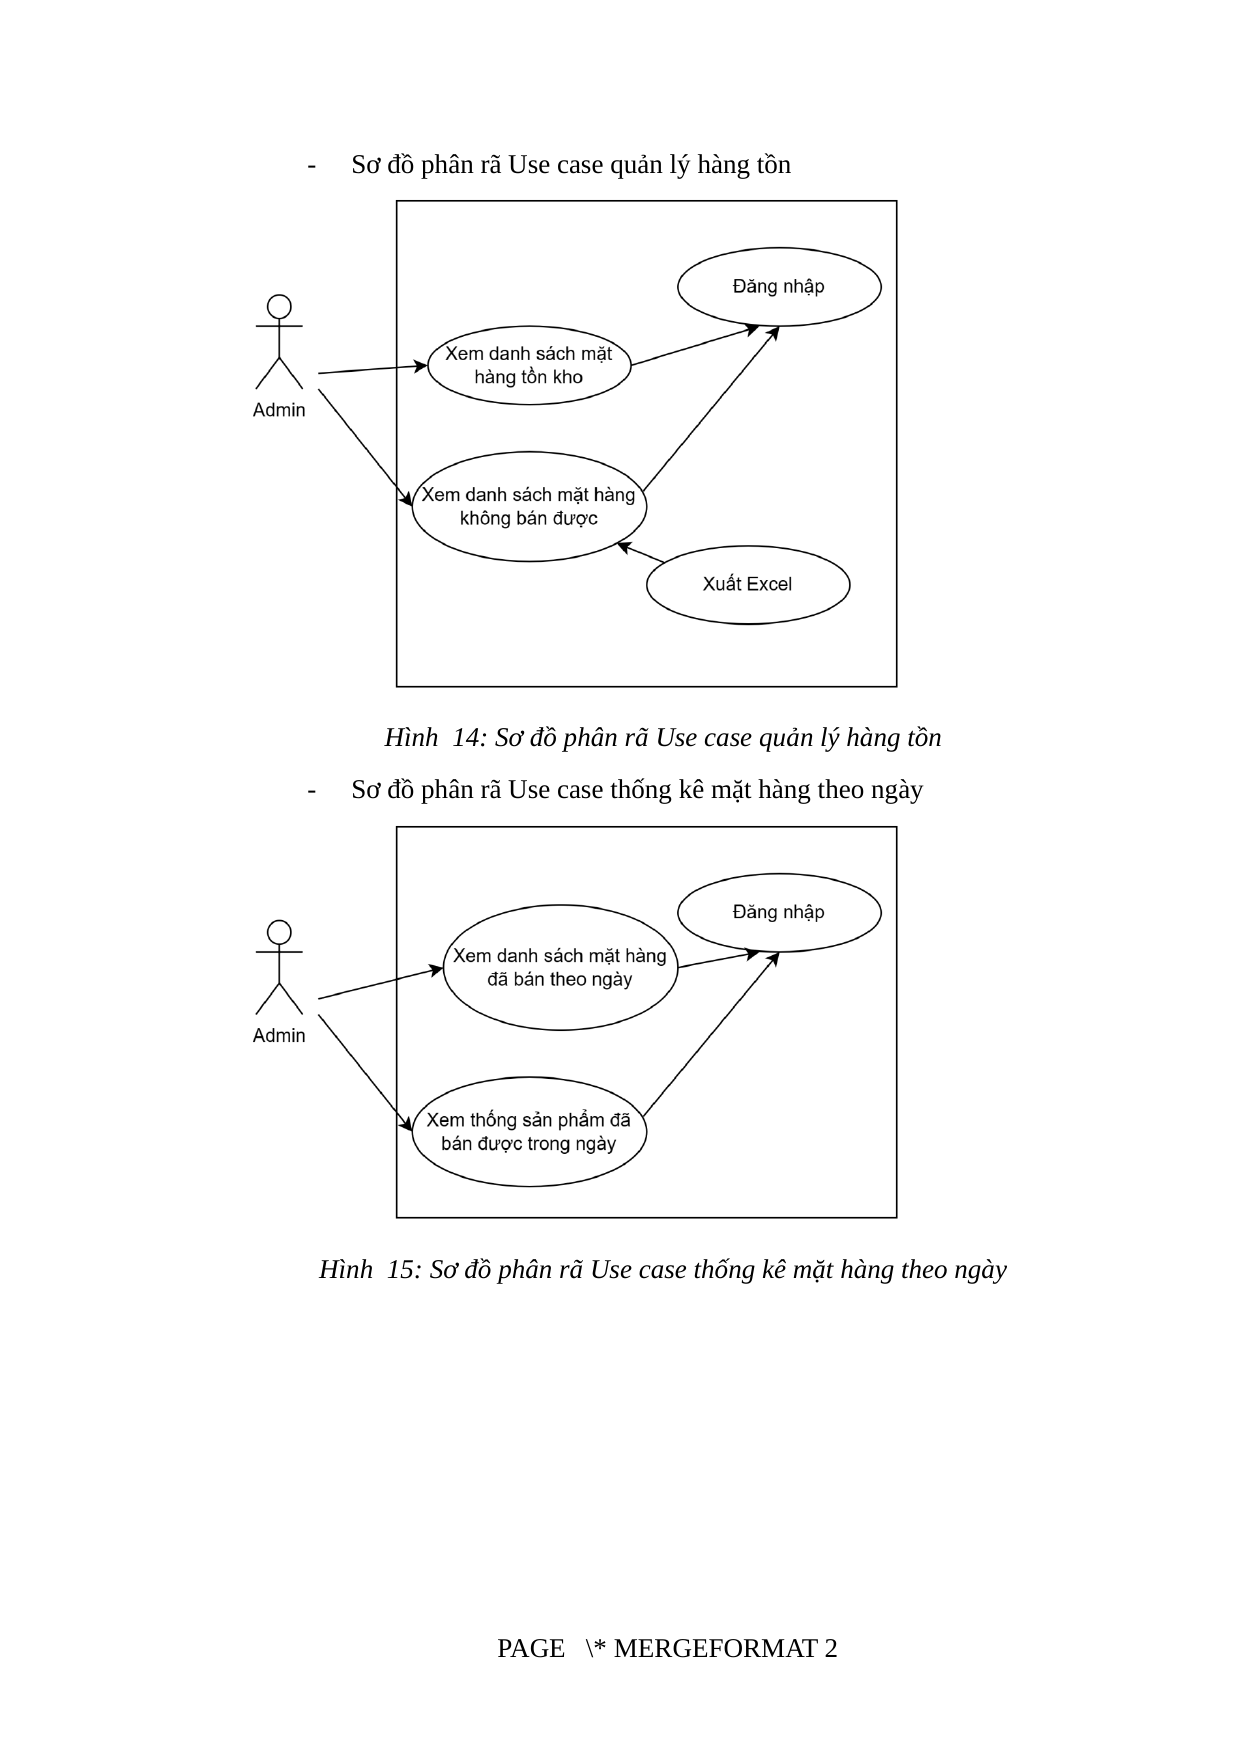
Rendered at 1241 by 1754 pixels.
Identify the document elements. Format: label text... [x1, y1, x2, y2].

list Sơ đồ phân rã Use case thống kê mặt hàng theo ngày [307, 773, 1092, 804]
text Hình 14: Sơ đồ phân rã Use case quản lý hàng tồn [236, 721, 1092, 752]
picture [236, 185, 913, 703]
text Hình 15: Sơ đồ phân rã Use case thống kê mặt hàng theo ngày [236, 1253, 1092, 1284]
list Sơ đồ phân rã Use case quản lý hàng tồn [307, 148, 1092, 179]
picture [236, 810, 913, 1234]
